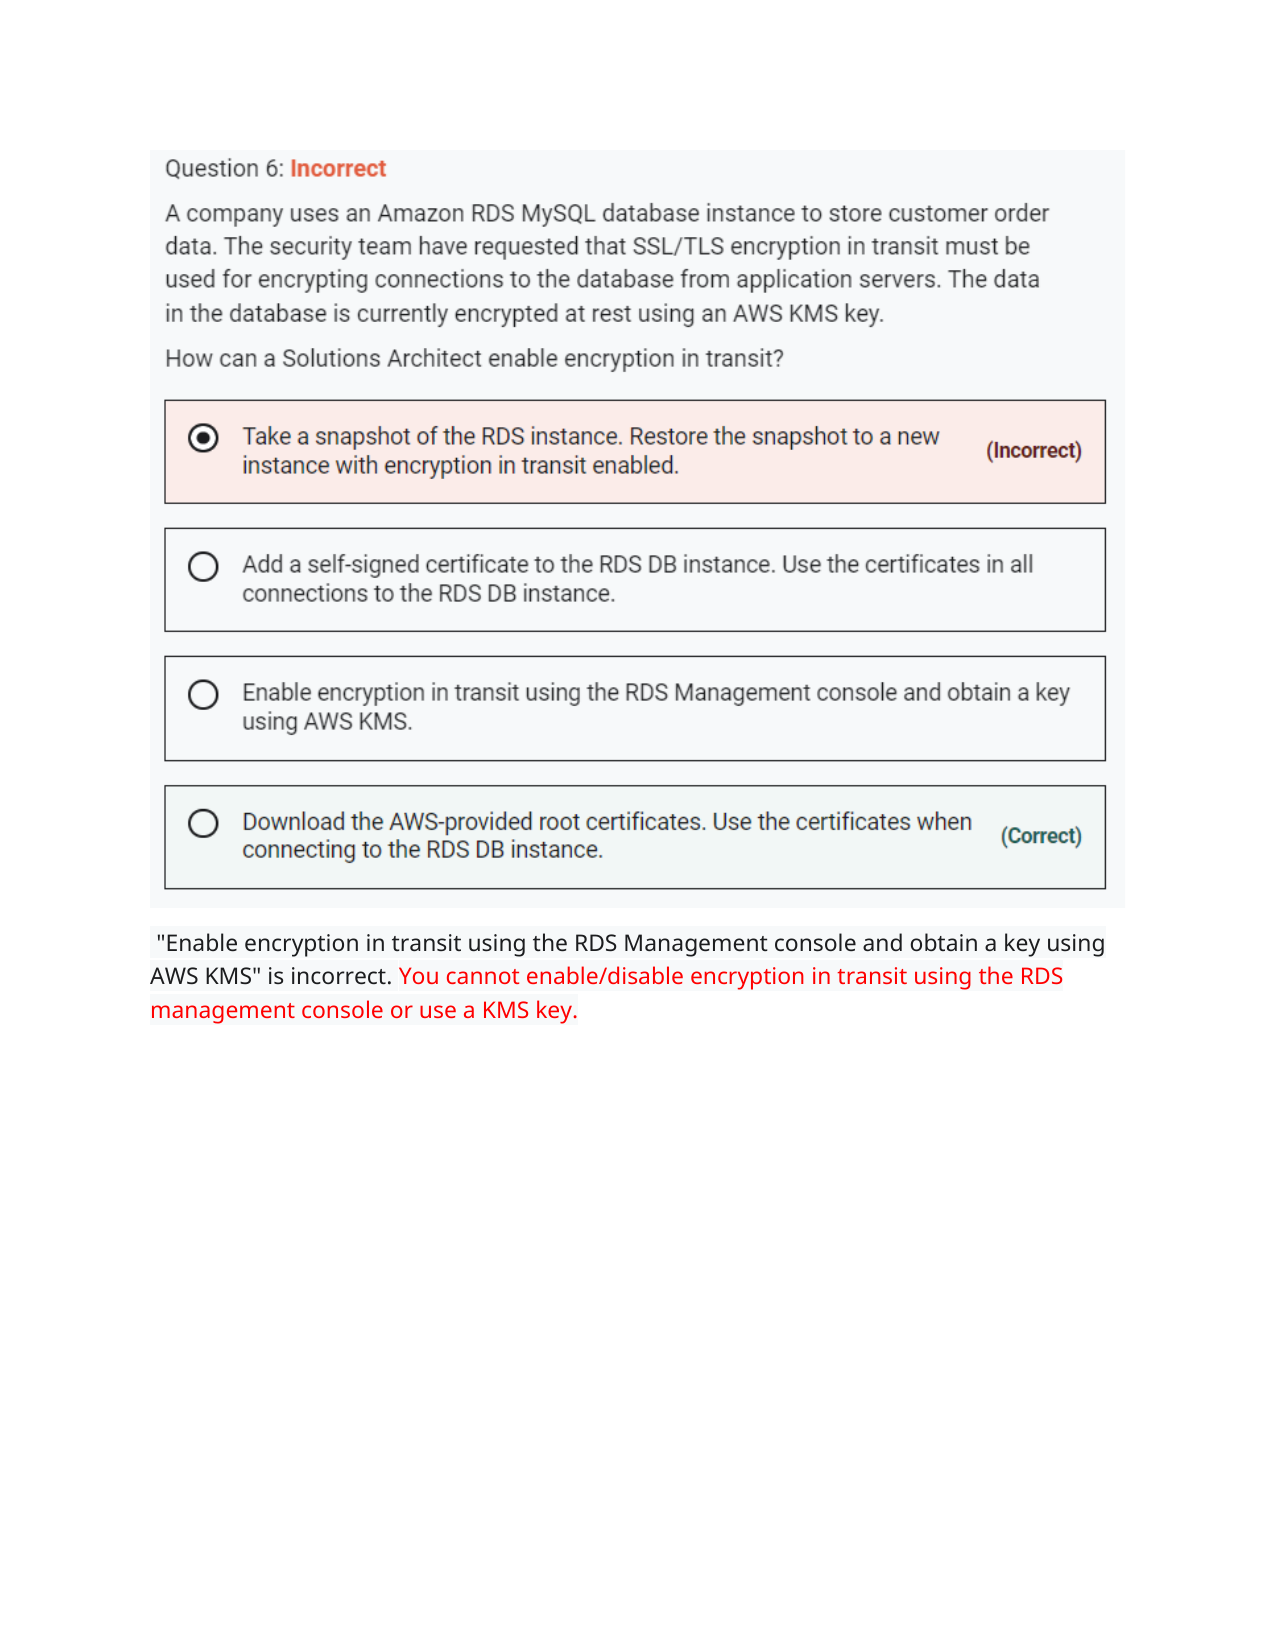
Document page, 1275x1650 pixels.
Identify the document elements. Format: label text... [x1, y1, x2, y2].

picture [150, 150, 1125, 908]
text "Enable encryption in transit using the RDS Management console and obtain a key using AWS KMS" is incorrect. You cannot enable/disable encryption in transit using the RDS management console or use a KMS key. [150, 926, 1125, 1025]
